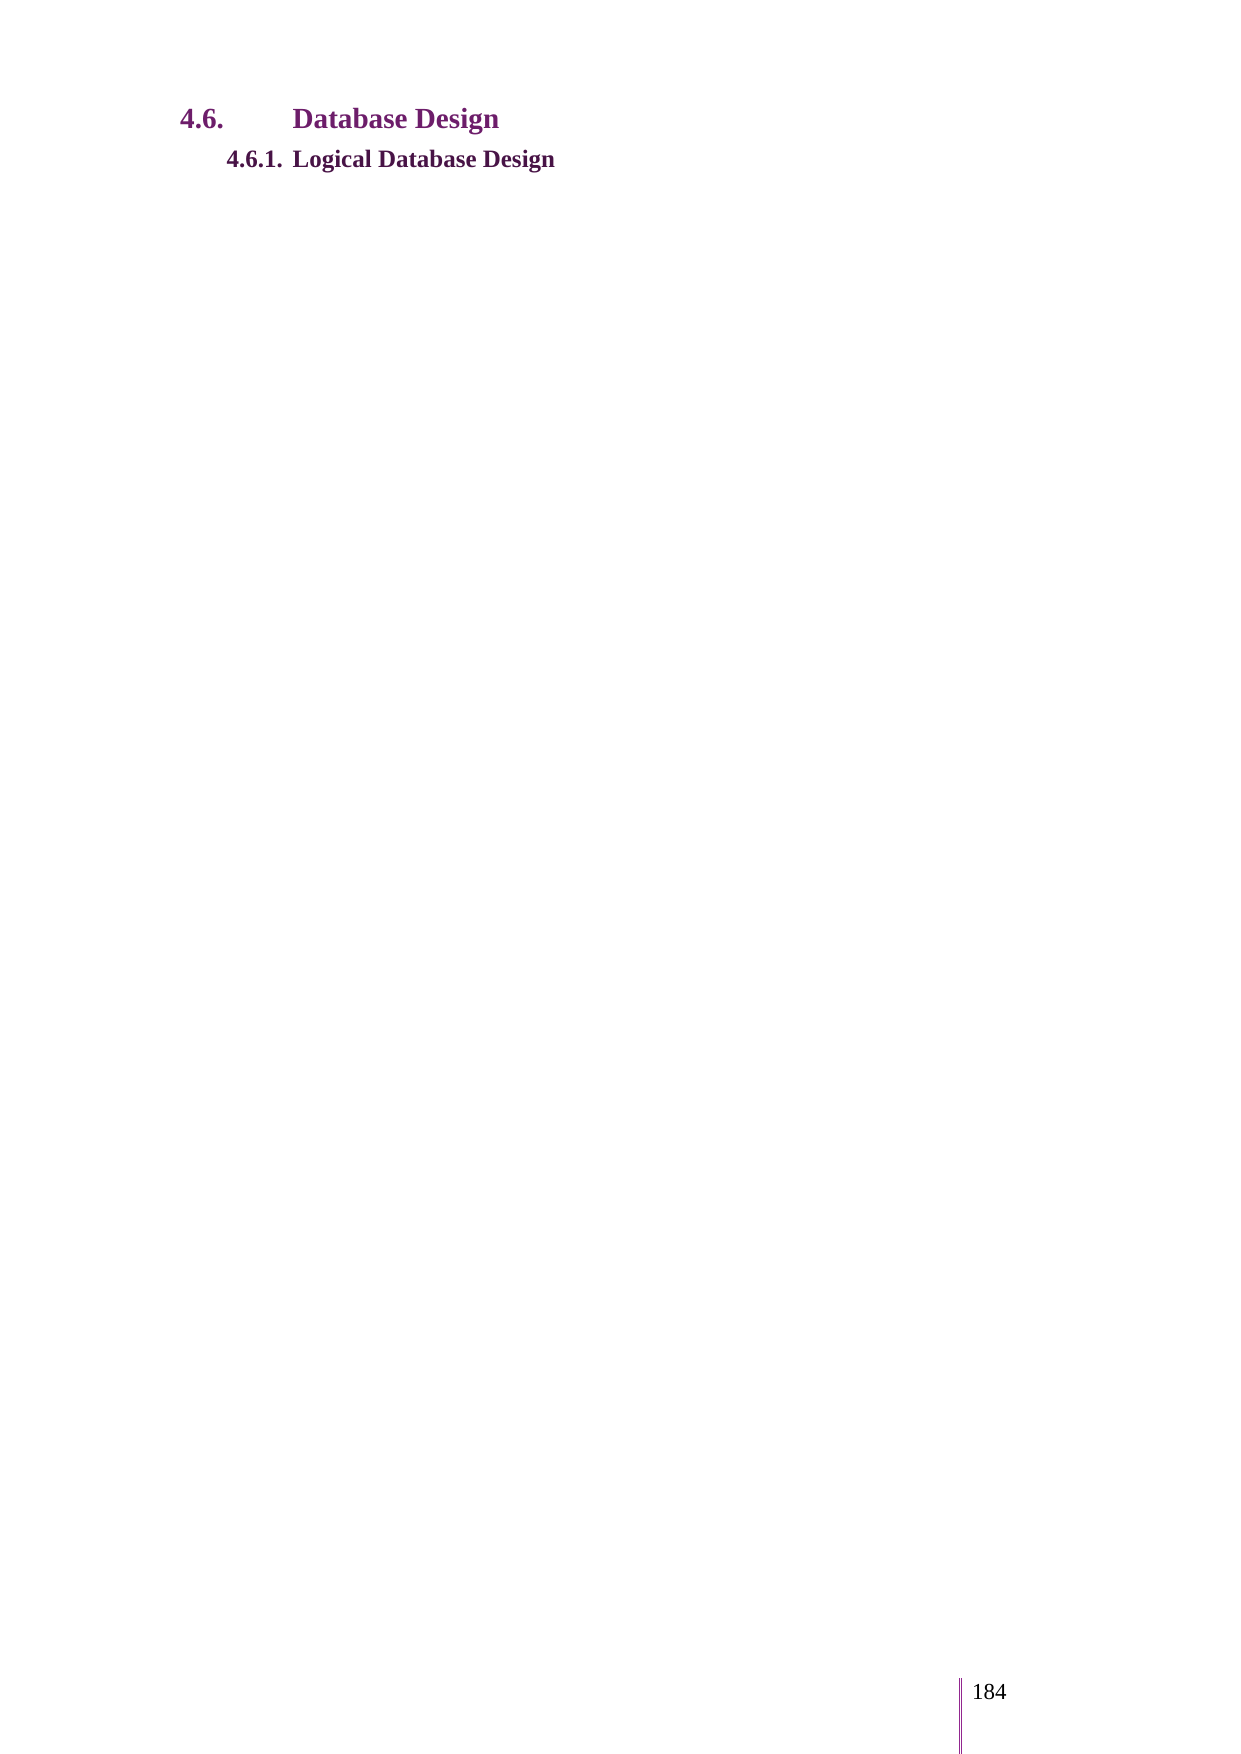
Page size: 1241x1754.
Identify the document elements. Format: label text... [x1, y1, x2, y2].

subtitle Database Design [180, 101, 1165, 135]
subtitle Logical Database Design [226, 144, 1165, 173]
